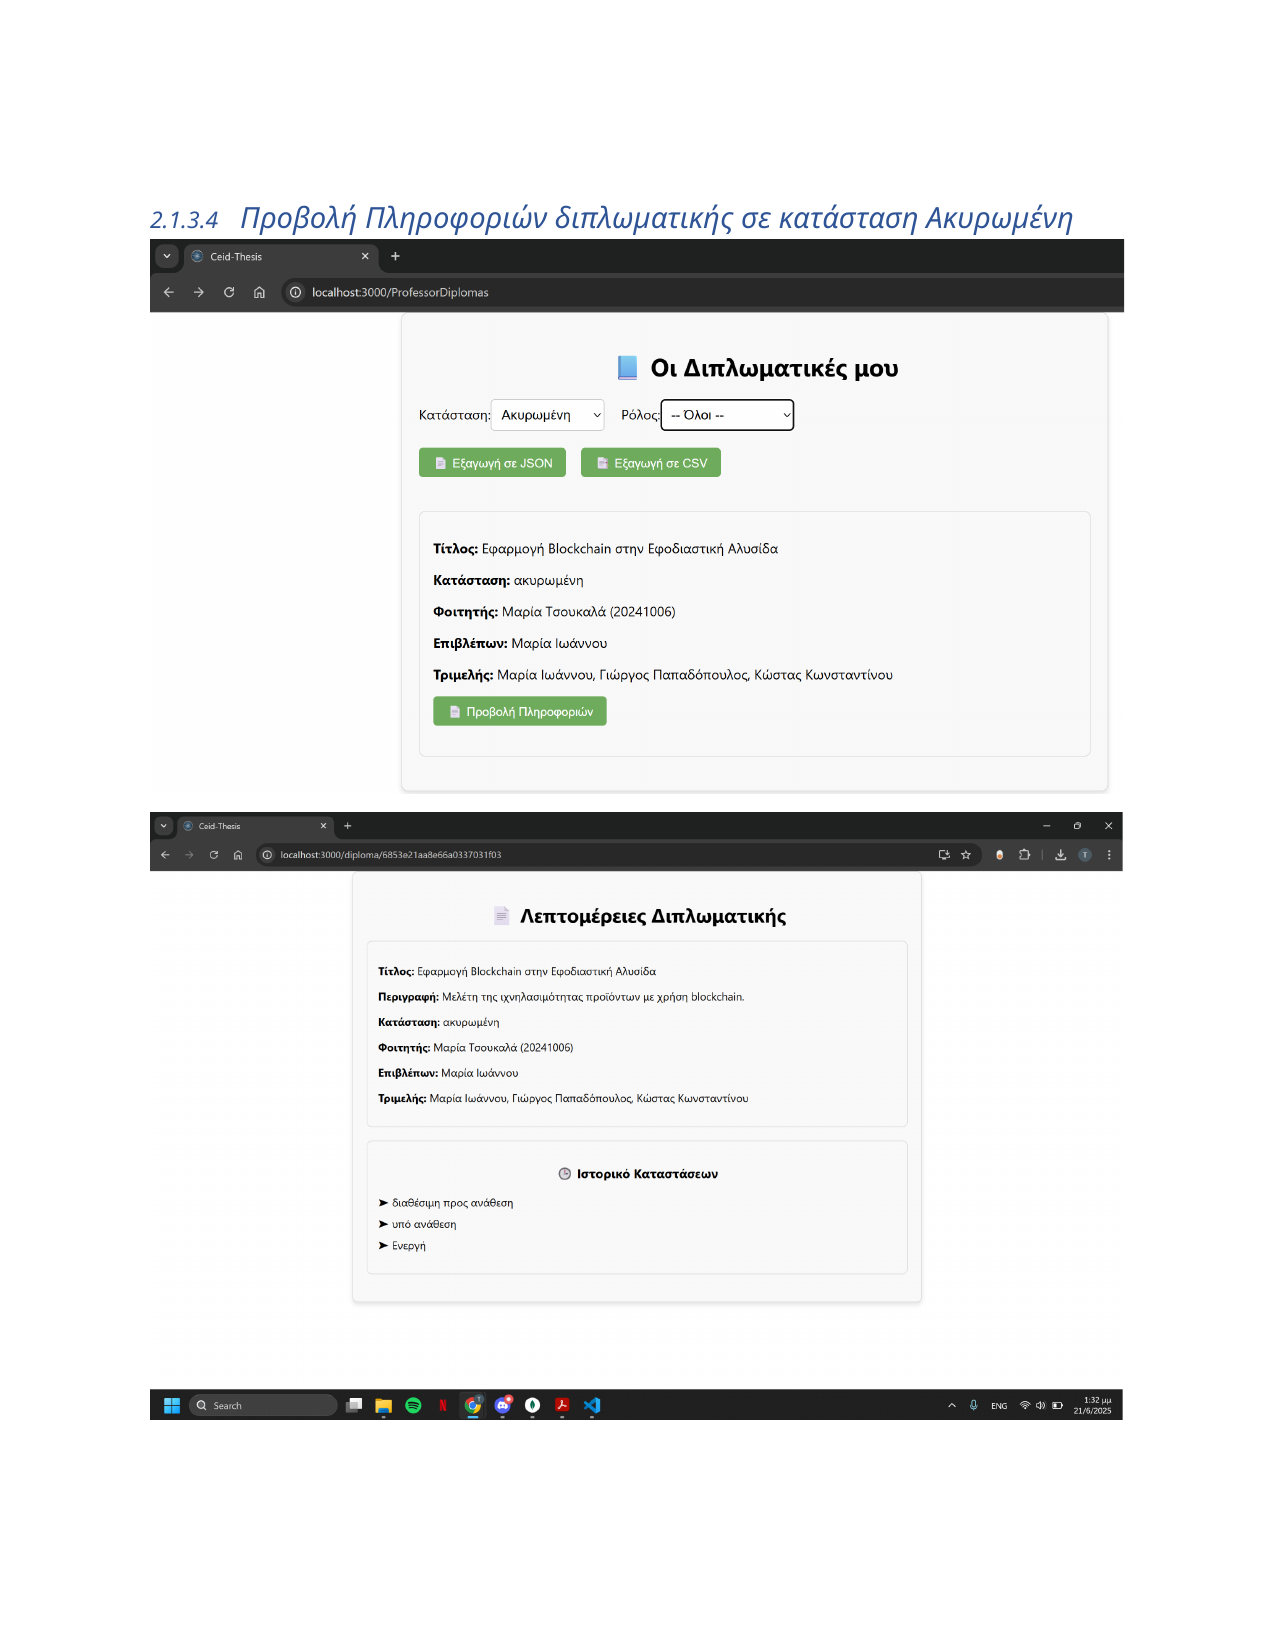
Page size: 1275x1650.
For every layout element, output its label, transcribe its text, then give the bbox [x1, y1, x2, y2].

picture [150, 812, 1123, 1420]
picture [150, 239, 1125, 794]
subtitle Προβολή Πληροφοριών διπλωματικής σε κατάσταση Ακυρωμένη [150, 197, 1125, 237]
